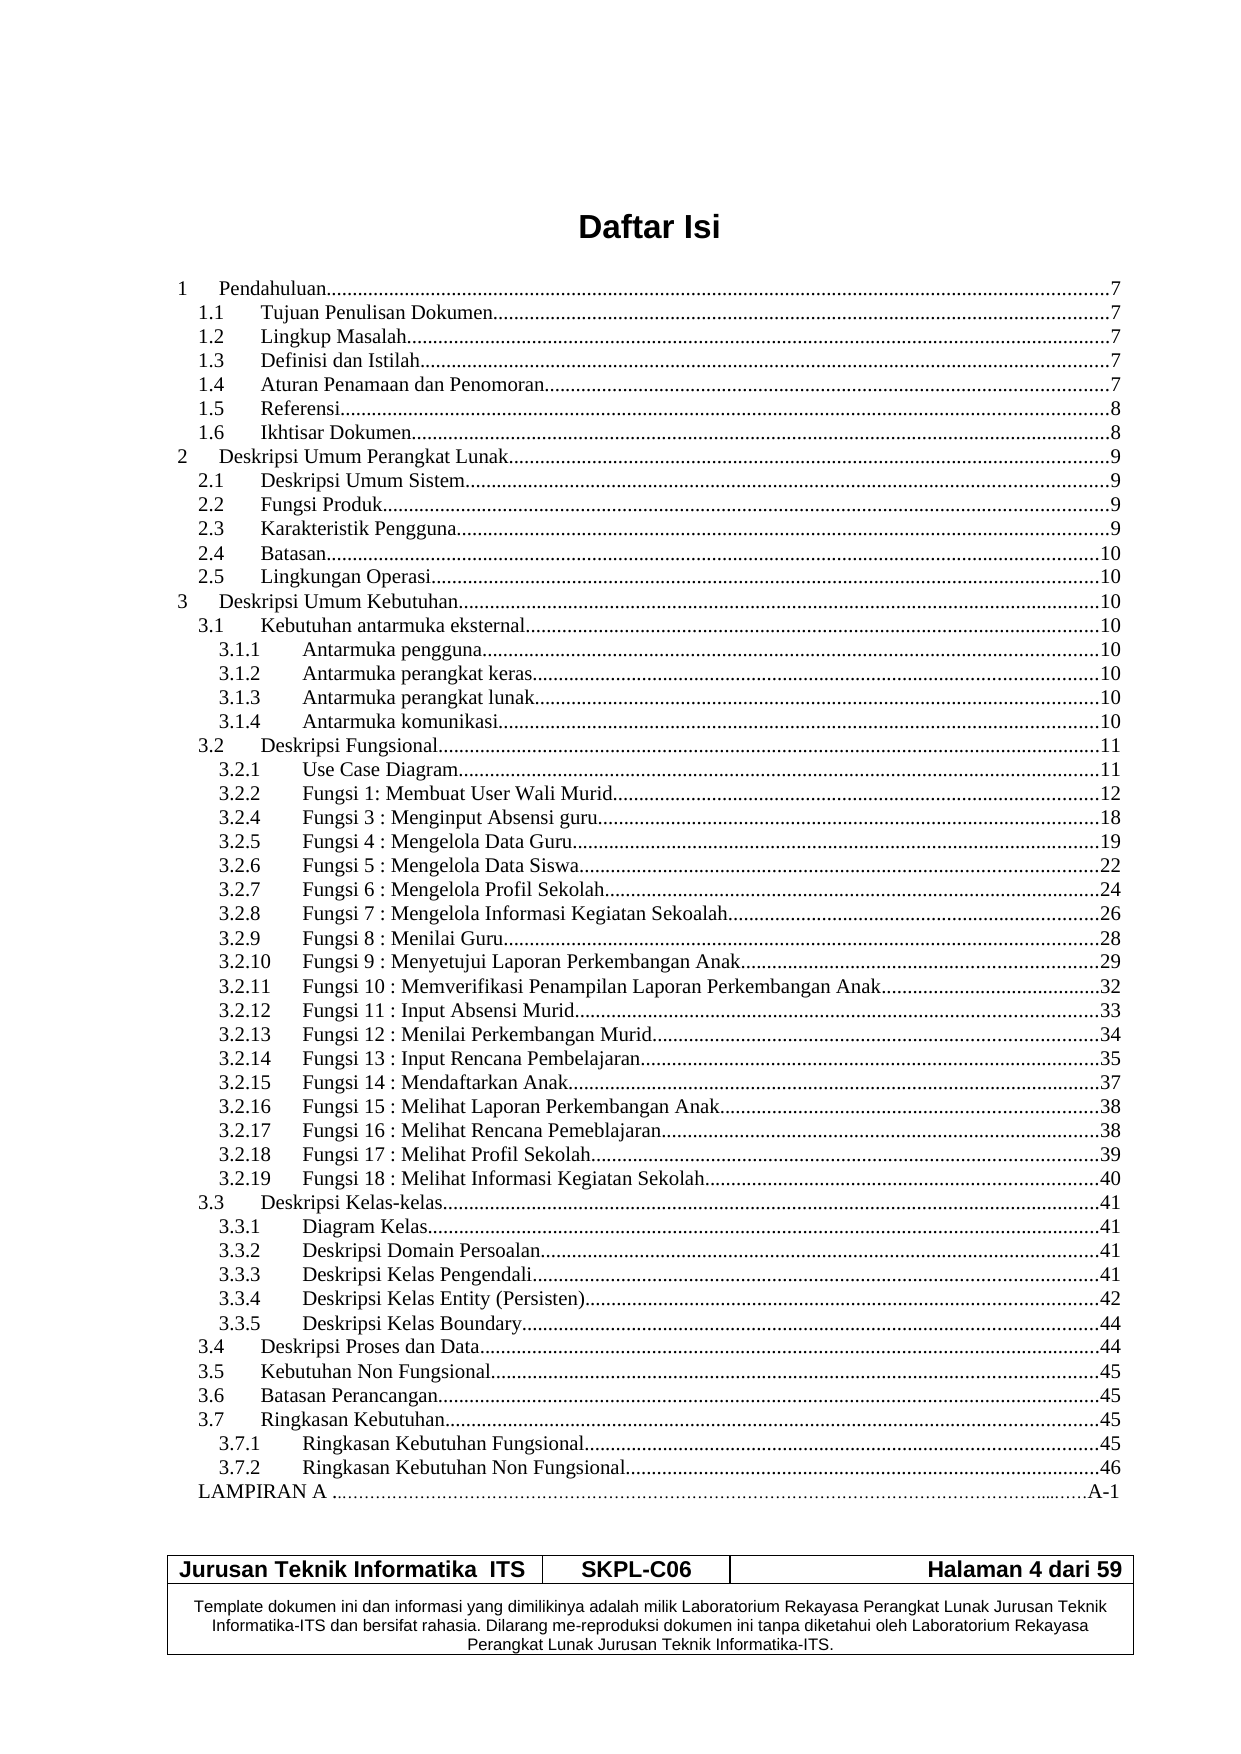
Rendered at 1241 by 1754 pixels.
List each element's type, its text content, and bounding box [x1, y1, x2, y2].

text 3.7.2 Ringkasan Kebutuhan Non Fungsional 46 [219, 1455, 1122, 1479]
text 3.3.2 Deskripsi Domain Persoalan 41 [219, 1238, 1122, 1262]
text 3.1.1 Antarmuka pengguna 10 [219, 637, 1122, 661]
text 1.3 Definisi dan Istilah 7 [198, 348, 1122, 372]
text 3.7 Ringkasan Kebutuhan 45 [198, 1407, 1122, 1431]
text 2.4 Batasan 10 [198, 540, 1122, 564]
text LAMPIRAN A ..………………………………………………………………………………………………………………...……A-1 [198, 1479, 1122, 1503]
text 3.2.15 Fungsi 14 : Mendaftarkan Anak 37 [219, 1070, 1122, 1094]
text 3.2.6 Fungsi 5 : Mengelola Data Siswa 22 [219, 853, 1122, 877]
text 3.6 Batasan Perancangan 45 [198, 1383, 1122, 1407]
text 3.2.17 Fungsi 16 : Melihat Rencana Pemeblajaran 38 [219, 1118, 1122, 1142]
text 3.2.10 Fungsi 9 : Menyetujui Laporan Perkembangan Anak 29 [219, 949, 1122, 973]
text 1.6 Ikhtisar Dokumen 8 [198, 420, 1122, 444]
text 3 Deskripsi Umum Kebutuhan 10 [177, 588, 1122, 613]
text 3.2.11 Fungsi 10 : Memverifikasi Penampilan Laporan Perkembangan Anak 32 [219, 973, 1122, 998]
text 3.2.12 Fungsi 11 : Input Absensi Murid 33 [219, 998, 1122, 1022]
text 2 Deskripsi Umum Perangkat Lunak 9 [177, 444, 1122, 468]
text 3.3.5 Deskripsi Kelas Boundary 44 [219, 1310, 1122, 1334]
text 3.3.3 Deskripsi Kelas Pengendali 41 [219, 1262, 1122, 1286]
text 1.5 Referensi 8 [198, 396, 1122, 420]
text 3.3 Deskripsi Kelas-kelas 41 [198, 1190, 1122, 1214]
text 3.5 Kebutuhan Non Fungsional 45 [198, 1358, 1122, 1383]
text 3.2.5 Fungsi 4 : Mengelola Data Guru 19 [219, 829, 1122, 853]
text 2.3 Karakteristik Pengguna 9 [198, 516, 1122, 540]
text 3.2.18 Fungsi 17 : Melihat Profil Sekolah 39 [219, 1142, 1122, 1166]
text 2.2 Fungsi Produk 9 [198, 492, 1122, 516]
text 3.2.1 Use Case Diagram 11 [219, 757, 1122, 781]
text 1.2 Lingkup Masalah 7 [198, 324, 1122, 348]
text 3.2.7 Fungsi 6 : Mengelola Profil Sekolah 24 [219, 877, 1122, 901]
text 3.1 Kebutuhan antarmuka eksternal 10 [198, 613, 1122, 637]
text 2.1 Deskripsi Umum Sistem 9 [198, 468, 1122, 492]
text 3.1.3 Antarmuka perangkat lunak 10 [219, 685, 1122, 709]
text 3.2.14 Fungsi 13 : Input Rencana Pembelajaran 35 [219, 1046, 1122, 1070]
title Daftar Isi [177, 207, 1122, 245]
text 3.2.2 Fungsi 1: Membuat User Wali Murid 12 [219, 781, 1122, 805]
text 3.7.1 Ringkasan Kebutuhan Fungsional 45 [219, 1431, 1122, 1455]
text 3.3.1 Diagram Kelas 41 [219, 1214, 1122, 1238]
text 3.2 Deskripsi Fungsional 11 [198, 733, 1122, 757]
text 3.1.4 Antarmuka komunikasi 10 [219, 709, 1122, 733]
text 3.2.19 Fungsi 18 : Melihat Informasi Kegiatan Sekolah 40 [219, 1166, 1122, 1190]
text 3.2.8 Fungsi 7 : Mengelola Informasi Kegiatan Sekoalah 26 [219, 901, 1122, 925]
text 3.2.16 Fungsi 15 : Melihat Laporan Perkembangan Anak 38 [219, 1094, 1122, 1118]
text 1.4 Aturan Penamaan dan Penomoran 7 [198, 372, 1122, 396]
text 3.2.4 Fungsi 3 : Menginput Absensi guru 18 [219, 805, 1122, 829]
text 1.1 Tujuan Penulisan Dokumen 7 [198, 300, 1122, 324]
text 2.5 Lingkungan Operasi 10 [198, 564, 1122, 588]
text 1 Pendahuluan 7 [177, 276, 1122, 300]
text 3.1.2 Antarmuka perangkat keras 10 [219, 661, 1122, 685]
text 3.2.9 Fungsi 8 : Menilai Guru 28 [219, 925, 1122, 949]
text 3.3.4 Deskripsi Kelas Entity (Persisten) 42 [219, 1286, 1122, 1310]
text 3.2.13 Fungsi 12 : Menilai Perkembangan Murid 34 [219, 1022, 1122, 1046]
text 3.4 Deskripsi Proses dan Data 44 [198, 1334, 1122, 1358]
